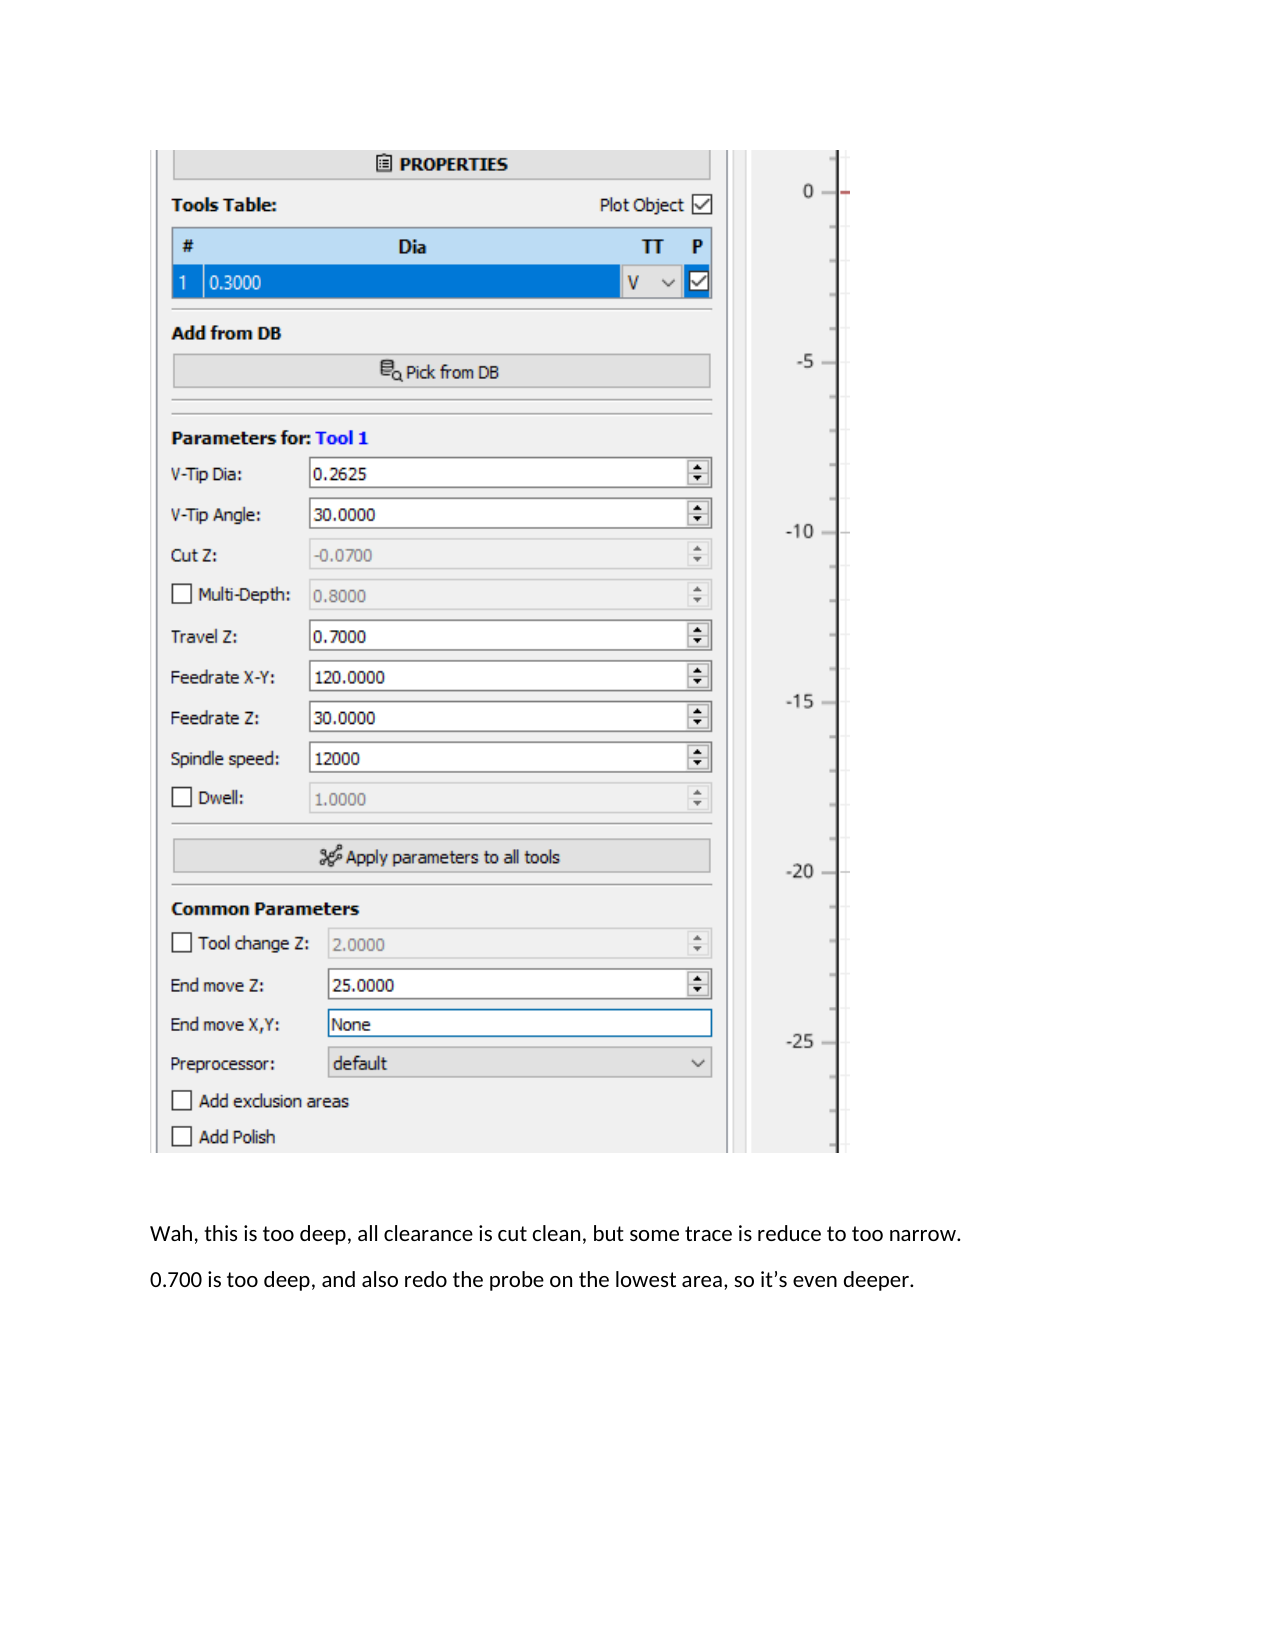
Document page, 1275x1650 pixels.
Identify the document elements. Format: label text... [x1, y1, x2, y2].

text Wah, this is too deep, all clearance is cut clean, but some trace is reduce to too narrow. [150, 1219, 1125, 1247]
text 0.700 is too deep, and also redo the probe on the lowest area, so it’s even deeper. [150, 1266, 1125, 1294]
picture [150, 150, 850, 1153]
